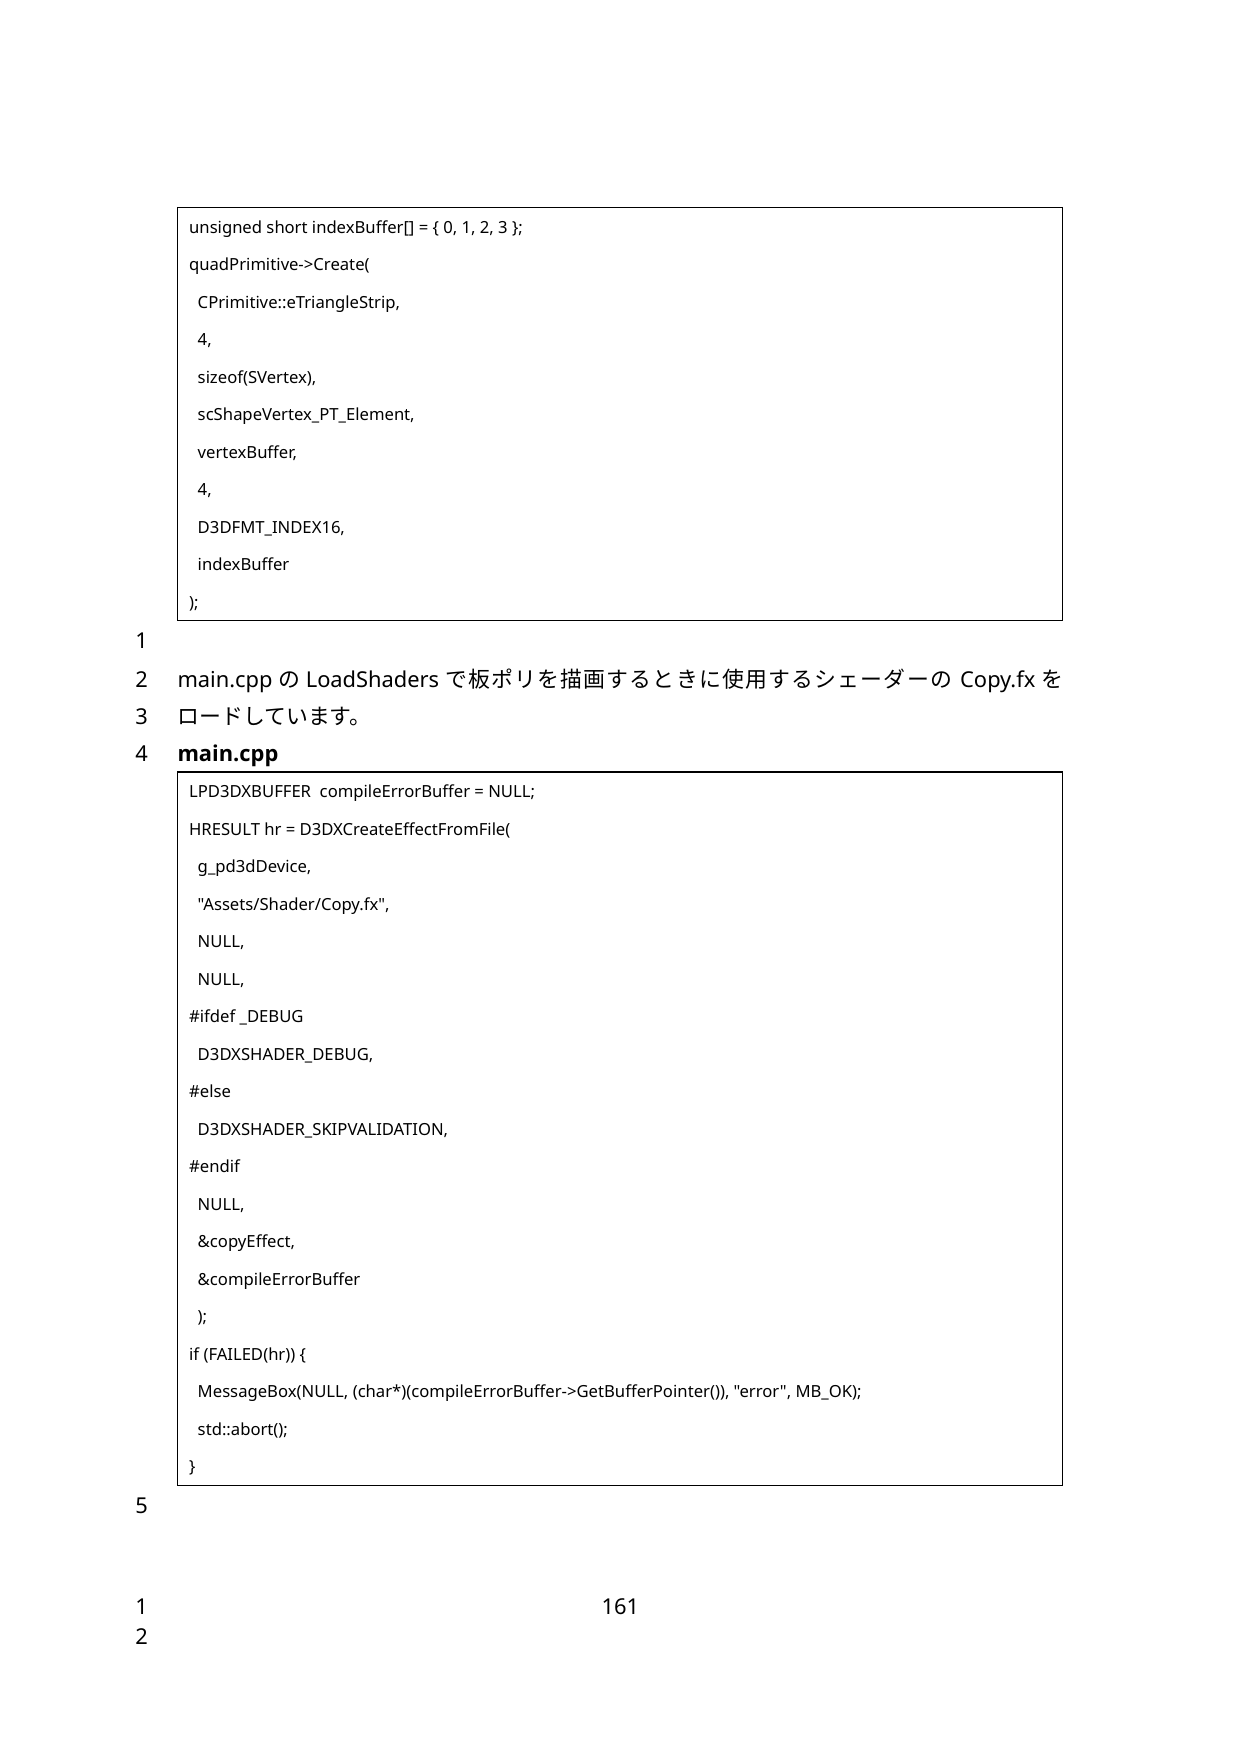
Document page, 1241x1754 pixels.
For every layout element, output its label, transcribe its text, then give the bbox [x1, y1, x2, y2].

text main.cpp [177, 734, 1063, 771]
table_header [178, 208, 1062, 620]
text main.cppのLoadShadersで板ポリを描画するときに使用するシェーダーのCopy.fxをロードしています。 [177, 659, 1063, 734]
table_header LPD3DXBUFFER compileErrorBuffer = NULL; HRESULT hr = D3DXCreateEffectFromFile( g_pd3dDevice, "Assets/Shader/Copy.fx", NULL, NULL, #ifdef _DEBUG D3DXSHADER_DEBUG, #else D3DXSHADER_SKIPVALIDATION, #endif NULL, &copyEffect, &compileErrorBuffer ); if (FAILED(hr)) { MessageBox(NULL, (char*)(compileErrorBuffer->GetBufferPointer()), "error", MB_OK); std::abort(); } [178, 773, 1062, 1485]
